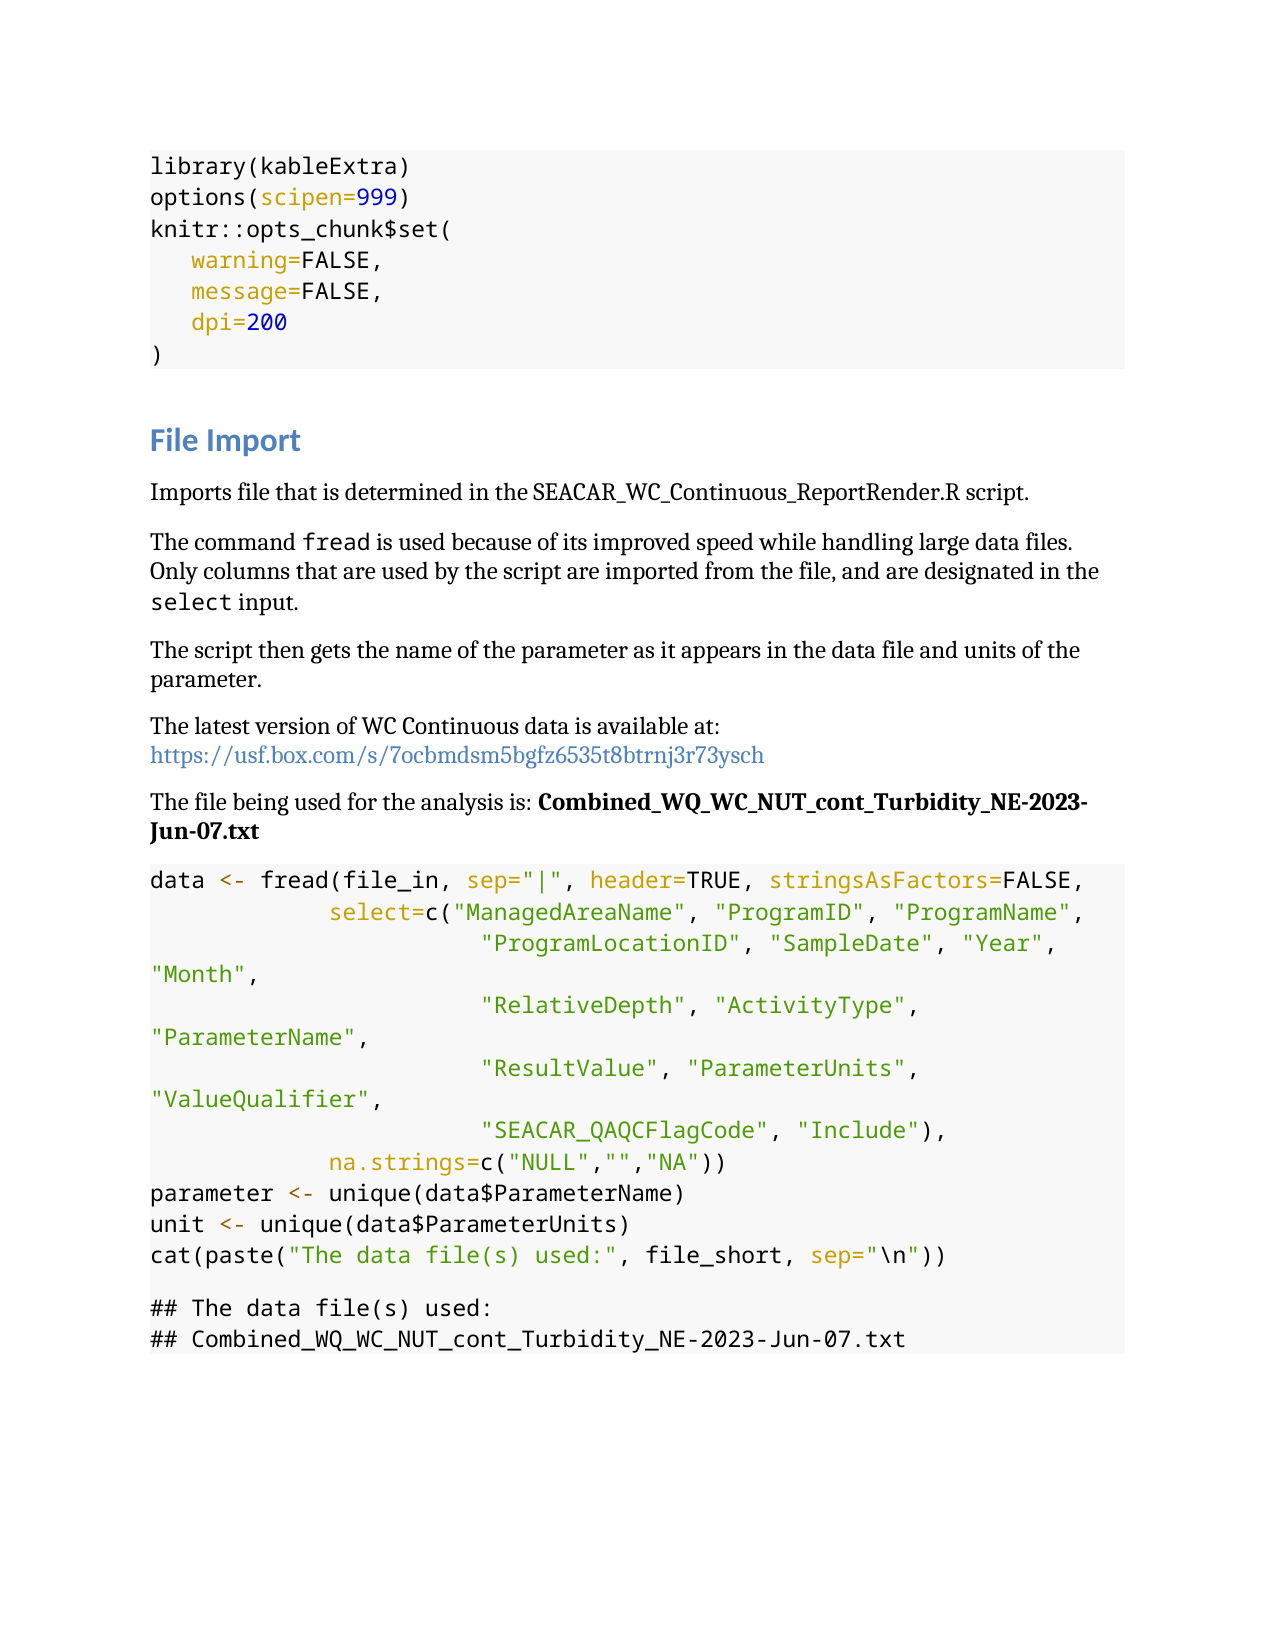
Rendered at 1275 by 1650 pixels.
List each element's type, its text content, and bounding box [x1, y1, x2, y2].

text Imports file that is determined in the SEACAR_WC_Continuous_ReportRender.R script. [150, 478, 1125, 507]
text data <- fread(file_in, sep="|", header=TRUE, stringsAsFactors=FALSE, select=c("ManagedAreaName", "ProgramID", "ProgramName", "ProgramLocationID", "SampleDate", "Year", "Month", "RelativeDepth", "ActivityType", "ParameterName", "ResultValue", "ParameterUnits", "ValueQualifier", "SEACAR_QAQCFlagCode", "Include"), na.strings=c("NULL","","NA")) parameter <- unique(data$ParameterName) unit <- unique(data$ParameterUnits) cat(paste("The data file(s) used:", file_short, sep="\n")) [150, 864, 1125, 1271]
text ## The data file(s) used: ## Combined_WQ_WC_NUT_cont_Turbidity_NE-2023-Jun-07.txt [150, 1292, 1125, 1354]
text The command fread is used because of its improved speed while handling large data files. Only columns that are used by the script are imported from the file, and are designated in the select input. [150, 526, 1125, 617]
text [150, 150, 1125, 369]
text The file being used for the analysis is: Combined_WQ_WC_NUT_cont_Turbidity_NE-2023-Jun-07.txt [150, 788, 1125, 846]
subtitle File Import [150, 419, 1125, 459]
text The script then gets the name of the parameter as it appears in the data file and units of the parameter. [150, 636, 1125, 693]
text The latest version of WC Continuous data is available at: https://usf.box.com/s/7ocbmdsm5bgfz6535t8btrnj3r73ysch [150, 712, 1125, 769]
